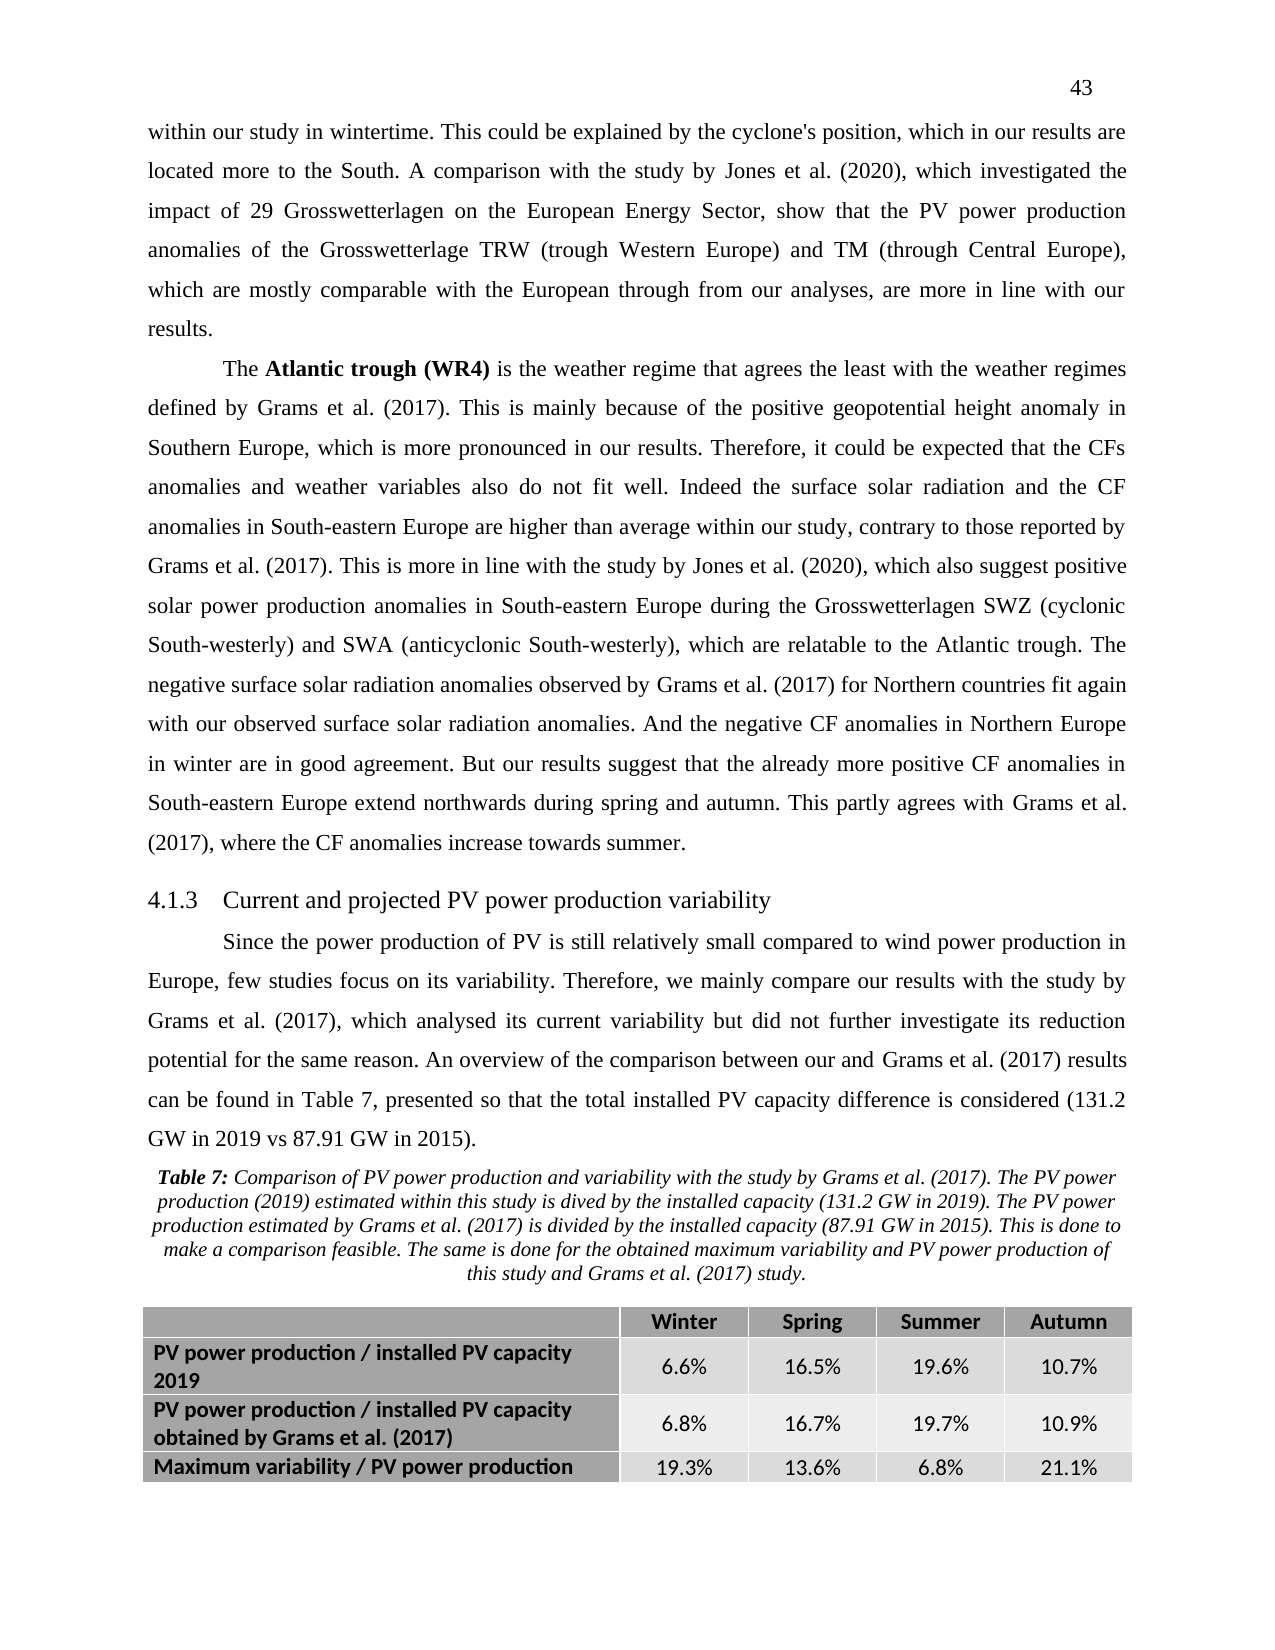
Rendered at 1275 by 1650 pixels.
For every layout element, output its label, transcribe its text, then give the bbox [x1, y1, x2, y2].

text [148, 118, 1127, 342]
table_header Winter [621, 1307, 748, 1337]
text Since the power production of PV is still relatively small compared to wind power production in Europe, few studies focus on its variability. Therefore, we mainly compare our results with the study by Grams et al. (2017), which analysed its current variability but did not further investigate its reduction potential for the same reason. An overview of the comparison between our and Grams et al. (2017) results can be found in Table 7, presented so that the total installed PV capacity difference is considered (131.2 GW in 2019 vs 87.91 GW in 2015). [148, 928, 1127, 1152]
table_header Autumn [1005, 1307, 1132, 1337]
subtitle Current and projected PV power production variability [148, 885, 1127, 914]
text Table 7: Comparison of PV power production and variability with the study by Grams et al. (2017). The PV power production (2019) estimated within this study is dived by the installed capacity (131.2 GW in 2019). The PV power production estimated by Grams et al. (2017) is divided by the installed capacity (87.91 GW in 2015). This is done to make a comparison feasible. The same is done for the obtained maximum variability and PV power production of this study and Grams et al. (2017) study. [148, 1165, 1127, 1285]
text The Atlantic trough (WR4) is the weather regime that agrees the least with the weather regimes defined by Grams et al. (2017). This is mainly because of the positive geopotential height anomaly in Southern Europe, which is more pronounced in our results. Therefore, it could be expected that the CFs anomalies and weather variables also do not fit well. Indeed the surface solar radiation and the CF anomalies in South-eastern Europe are higher than average within our study, contrary to those reported by Grams et al. (2017). This is more in line with the study by Jones et al. (2020), which also suggest positive solar power production anomalies in South-eastern Europe during the Grosswetterlagen SWZ (cyclonic South-westerly) and SWA (anticyclonic South-westerly), which are relatable to the Atlantic trough. The negative surface solar radiation anomalies observed by Grams et al. (2017) for Northern countries fit again with our observed surface solar radiation anomalies. And the negative CF anomalies in Northern Europe in winter are in good agreement. But our results suggest that the already more positive CF anomalies in South-eastern Europe extend northwards during spring and autumn. This partly agrees with Grams et al. (2017), where the CF anomalies increase towards summer. [148, 355, 1127, 855]
table_header Spring [749, 1307, 876, 1337]
table_header Summer [877, 1307, 1004, 1337]
table_cell 6.8% [877, 1452, 1004, 1482]
table_cell 16.5% [749, 1338, 876, 1394]
table_cell 19.7% [877, 1395, 1004, 1451]
table_cell 19.3% [621, 1452, 748, 1482]
table_cell 6.8% [621, 1395, 748, 1451]
table_cell 13.6% [749, 1452, 876, 1482]
table_cell PV power production / installed PV capacity 2019 [143, 1338, 619, 1394]
table_header [143, 1307, 619, 1337]
table_cell 21.1% [1005, 1452, 1132, 1482]
table_cell 10.7% [1005, 1338, 1132, 1394]
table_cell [143, 1452, 619, 1482]
table_cell 10.9% [1005, 1395, 1132, 1451]
table_cell PV power production / installed PV capacity obtained by Grams et al. (2017) [143, 1395, 619, 1451]
table_cell 16.7% [749, 1395, 876, 1451]
table_cell 19.6% [877, 1338, 1004, 1394]
table_cell 6.6% [621, 1338, 748, 1394]
